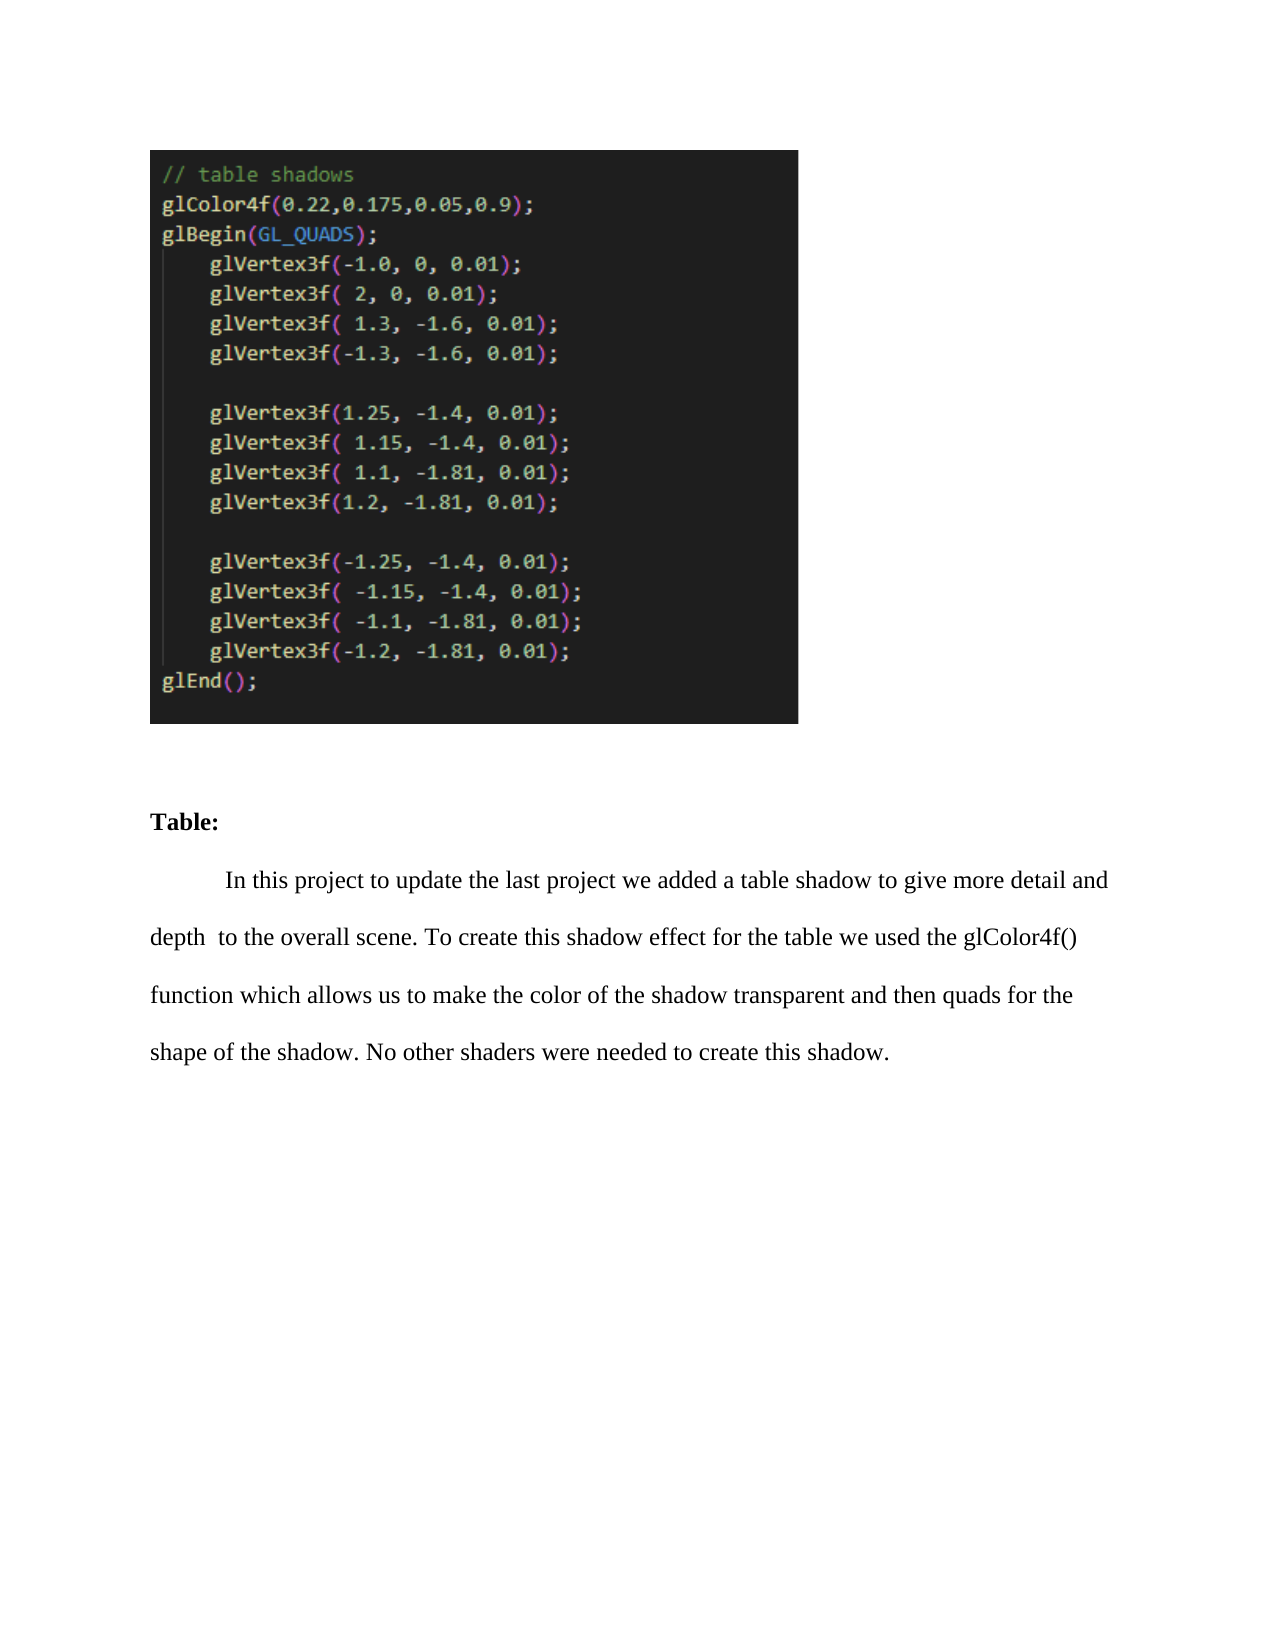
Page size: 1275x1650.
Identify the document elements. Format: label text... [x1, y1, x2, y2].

picture [150, 150, 799, 724]
text In this project to update the last project we added a table shadow to give more detail and depth to the overall scene. To create this shadow effect for the table we used the glColor4f() function which allows us to make the color of the shadow transparent and then quads for the shape of the shadow. No other shaders were needed to create this shadow. [150, 865, 1125, 1066]
text Table: [150, 807, 1125, 836]
